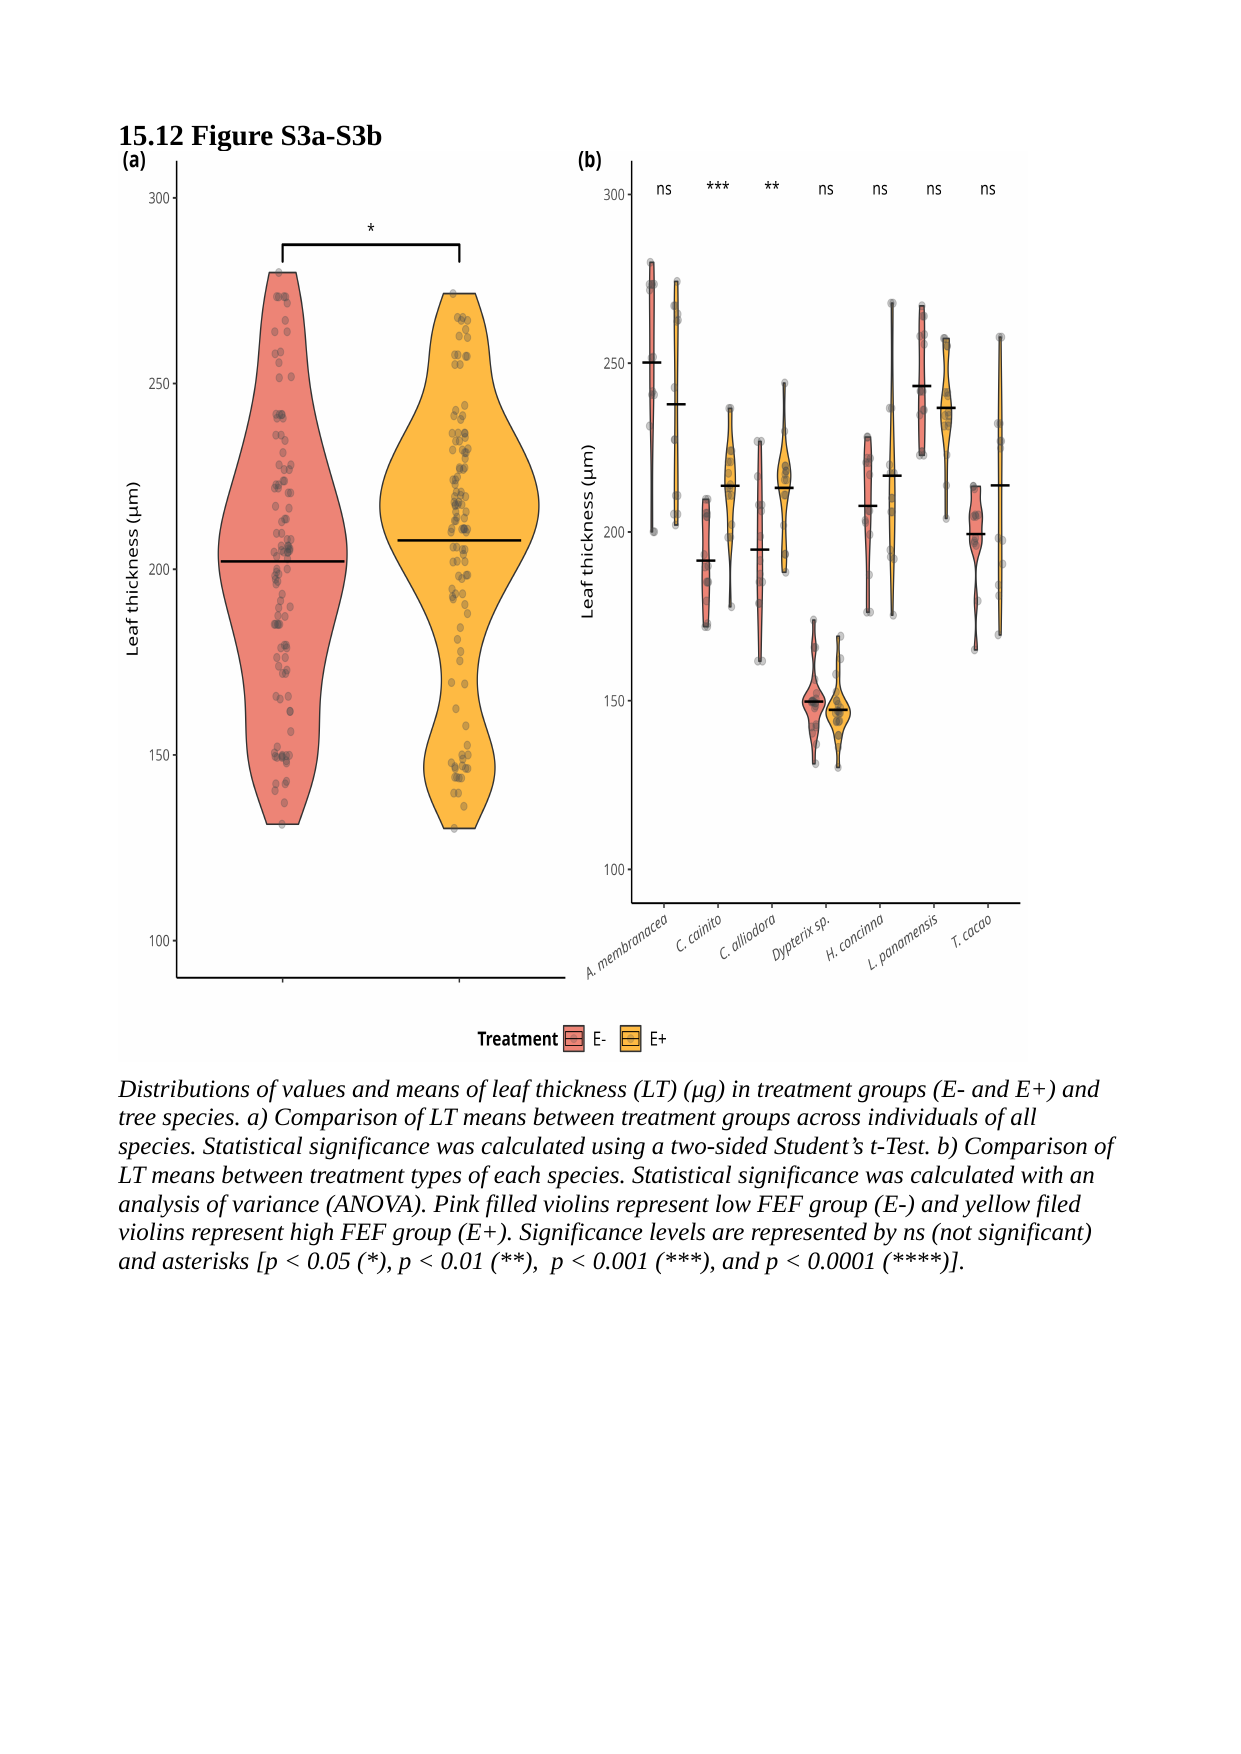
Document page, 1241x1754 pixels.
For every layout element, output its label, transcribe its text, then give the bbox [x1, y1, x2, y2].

text Distributions of values and means of leaf thickness (LT) (μg) in treatment groups (E- and E+) and tree species. a) Comparison of LT means between treatment groups across individuals of all species. Statistical significance was calculated using a two-sided Student’s t-Test. b) Comparison of LT means between treatment types of each species. Statistical significance was calculated with an analysis of variance (ANOVA). Pink filled violins represent low FEF group (E-) and yellow filed violins represent high FEF group (E+). Significance levels are represented by ns (not significant) and asterisks [p < 0.05 (*), p < 0.01 (**), p < 0.001 (***), and p < 0.0001 (****)]. [118, 1074, 1122, 1275]
subtitle 15.12 Figure S3a-S3b [118, 118, 1122, 152]
picture [118, 151, 1028, 1062]
